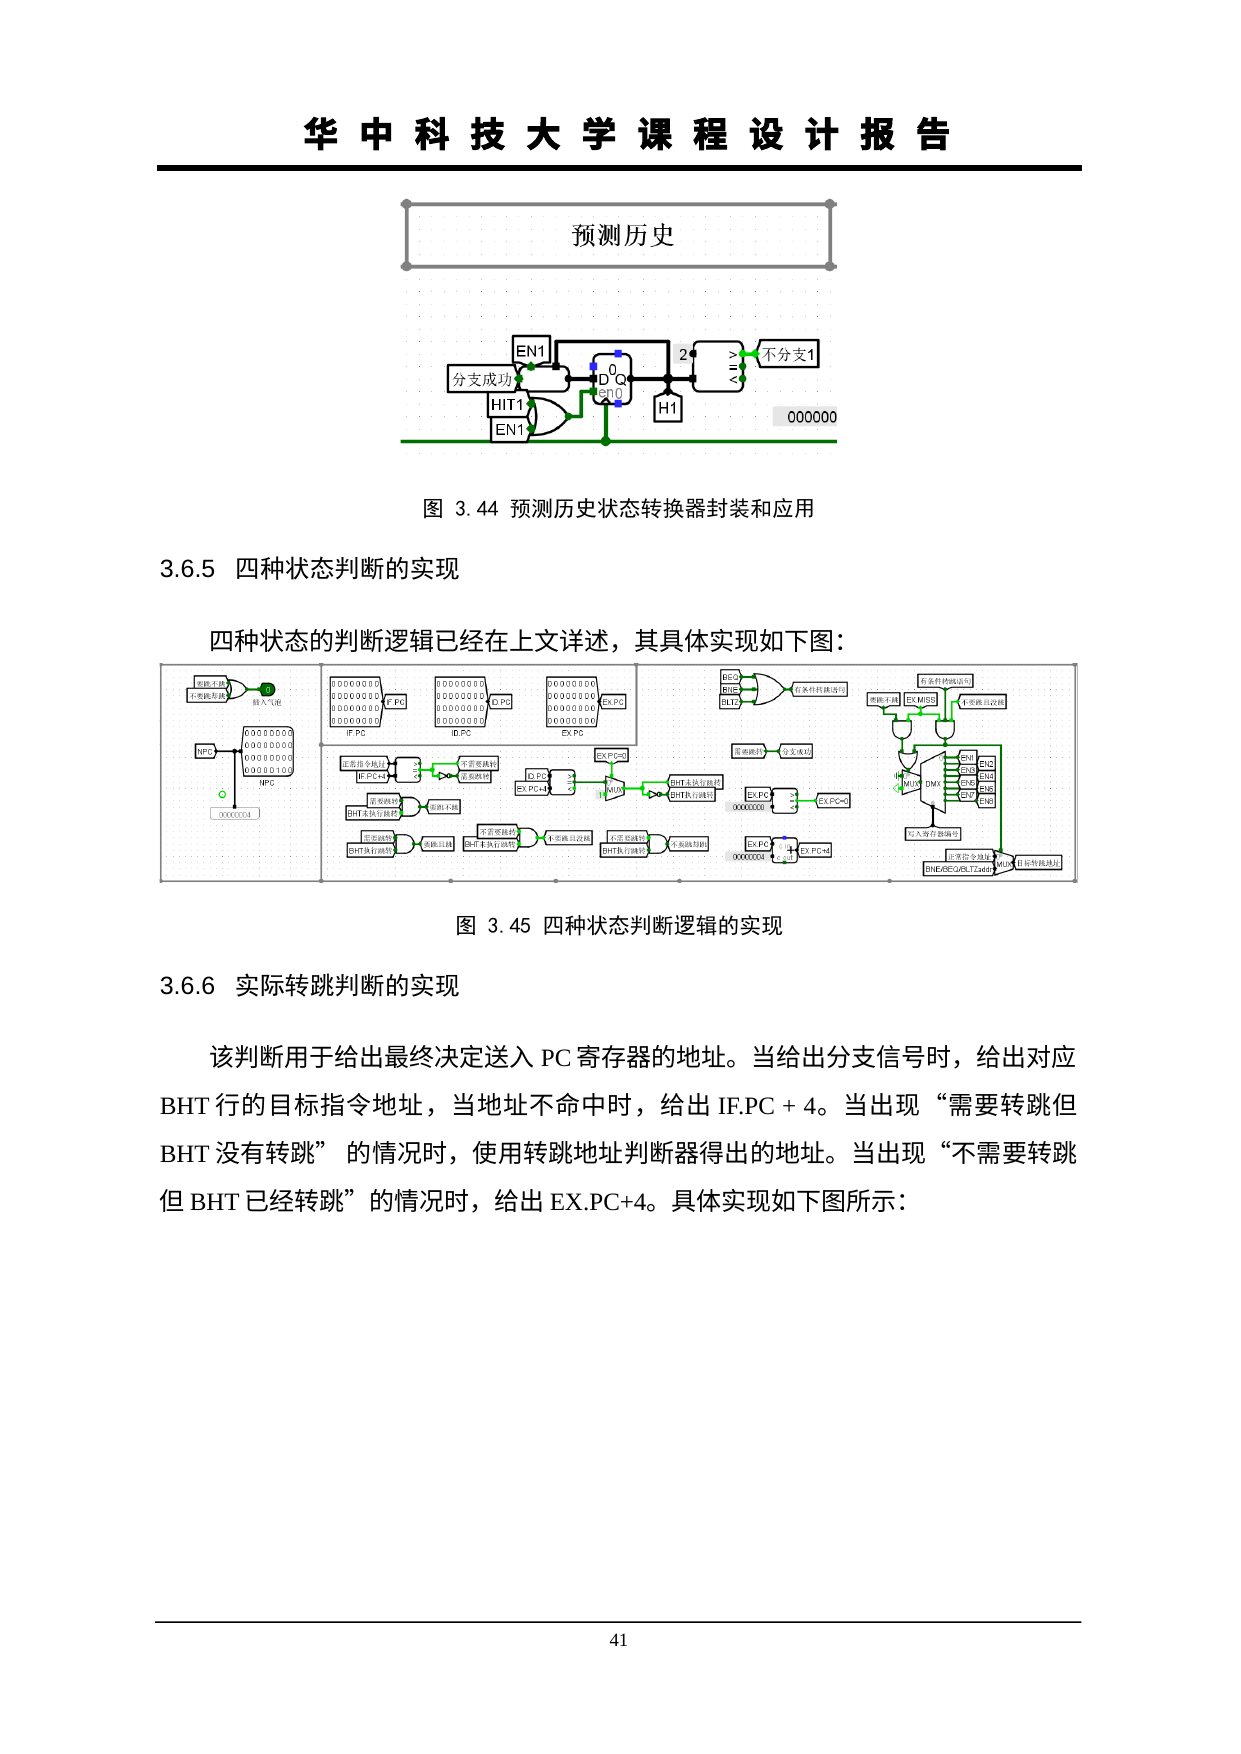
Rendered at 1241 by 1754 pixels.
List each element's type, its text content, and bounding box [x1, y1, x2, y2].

picture [400, 198, 837, 454]
subtitle 四种状态判断的实现 [159, 544, 1078, 591]
text 该判断用于给出最终决定送入PC寄存器的地址。当给出分支信号时，给出对应BHT行的目标指令地址，当地址不命中时，给出IF.PC + 4。当出现“需要转跳但BHT没有转跳” 的情况时，使用转跳地址判断器得出的地址。当出现“不需要转跳但BHT已经转跳”的情况时，给出EX.PC+4。具体实现如下图所示： [159, 1032, 1078, 1223]
text 四种状态的判断逻辑已经在上文详述，其具体实现如下图： [159, 615, 1078, 663]
picture [159, 663, 1078, 883]
subtitle 实际转跳判断的实现 [159, 961, 1078, 1008]
